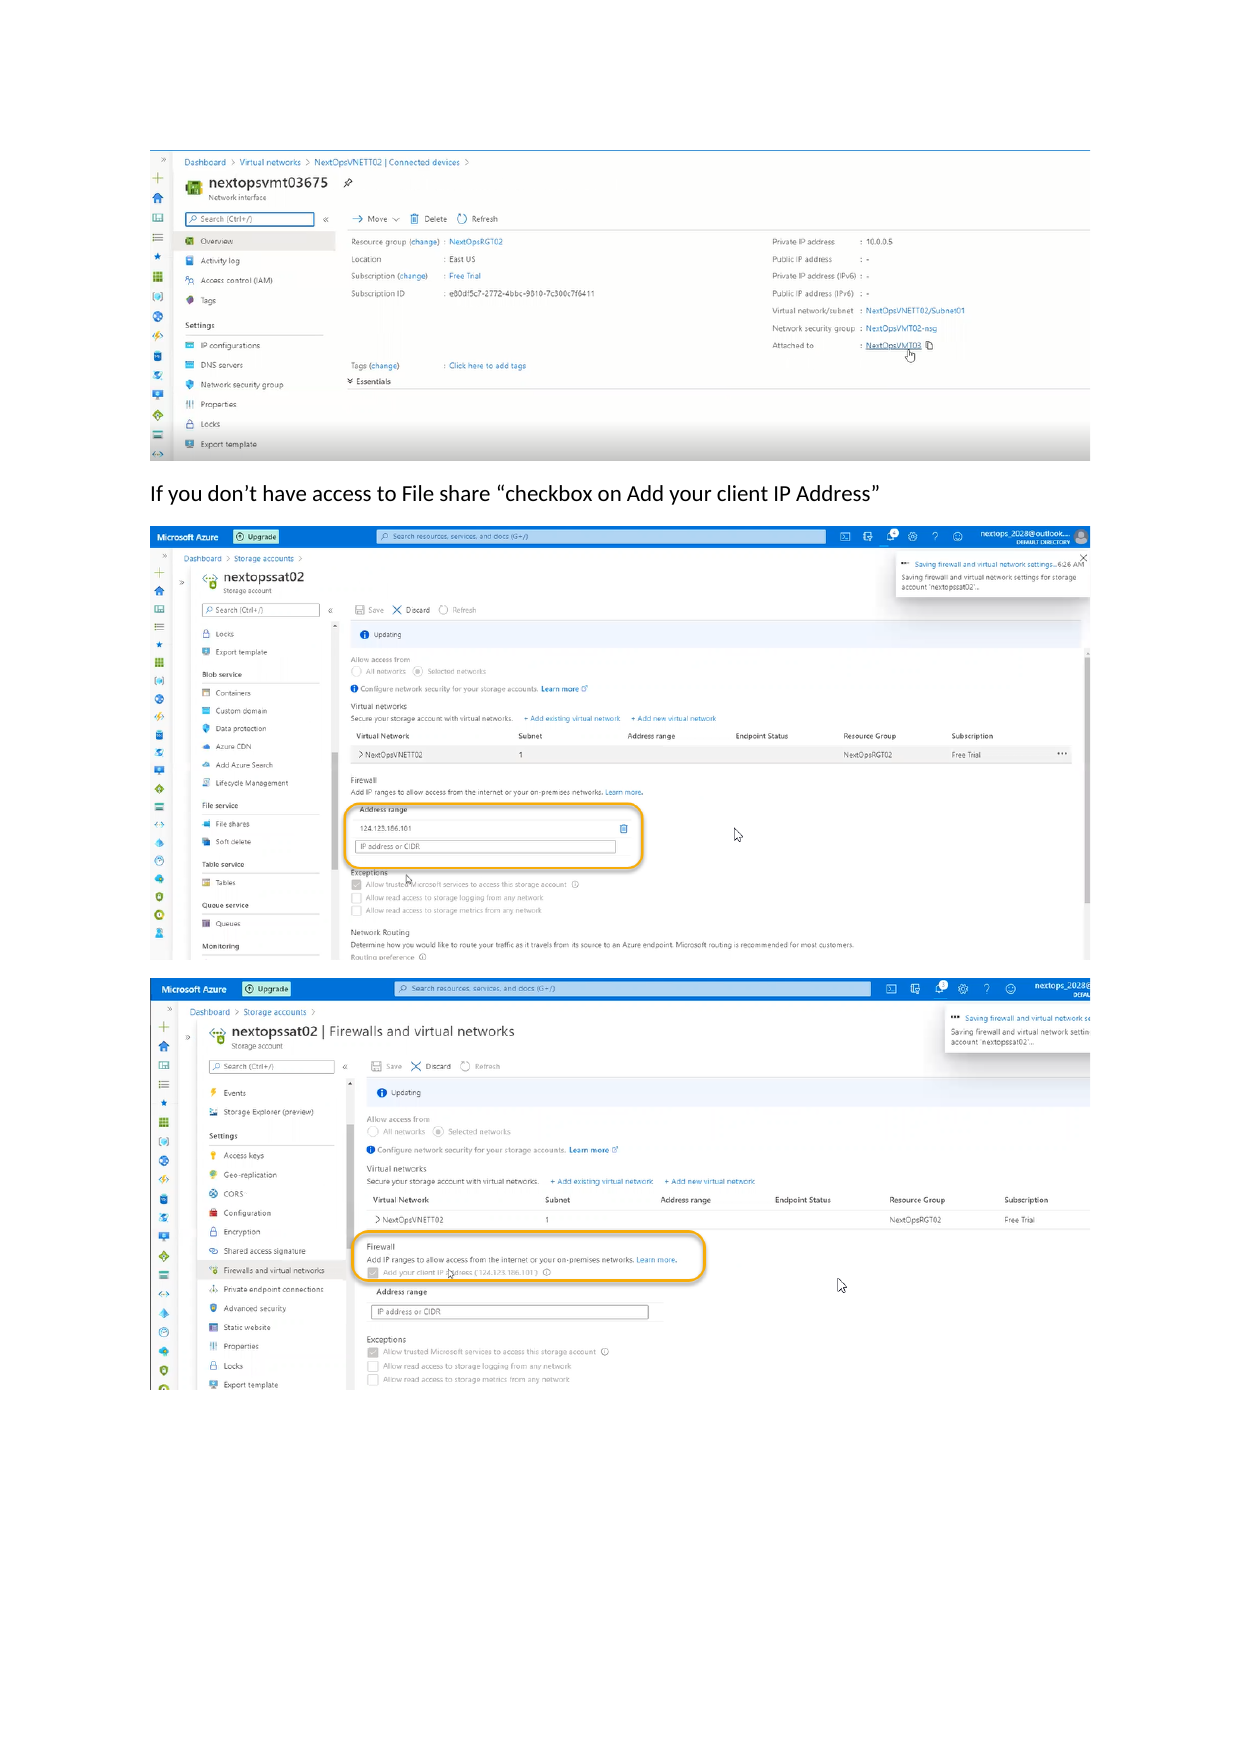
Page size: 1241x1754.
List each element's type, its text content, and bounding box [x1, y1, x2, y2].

picture [150, 978, 1091, 1390]
picture [150, 526, 1091, 960]
picture [150, 150, 1091, 461]
text If you don’t have access to File share “checkbox on Add your client IP Address” [150, 479, 1090, 507]
